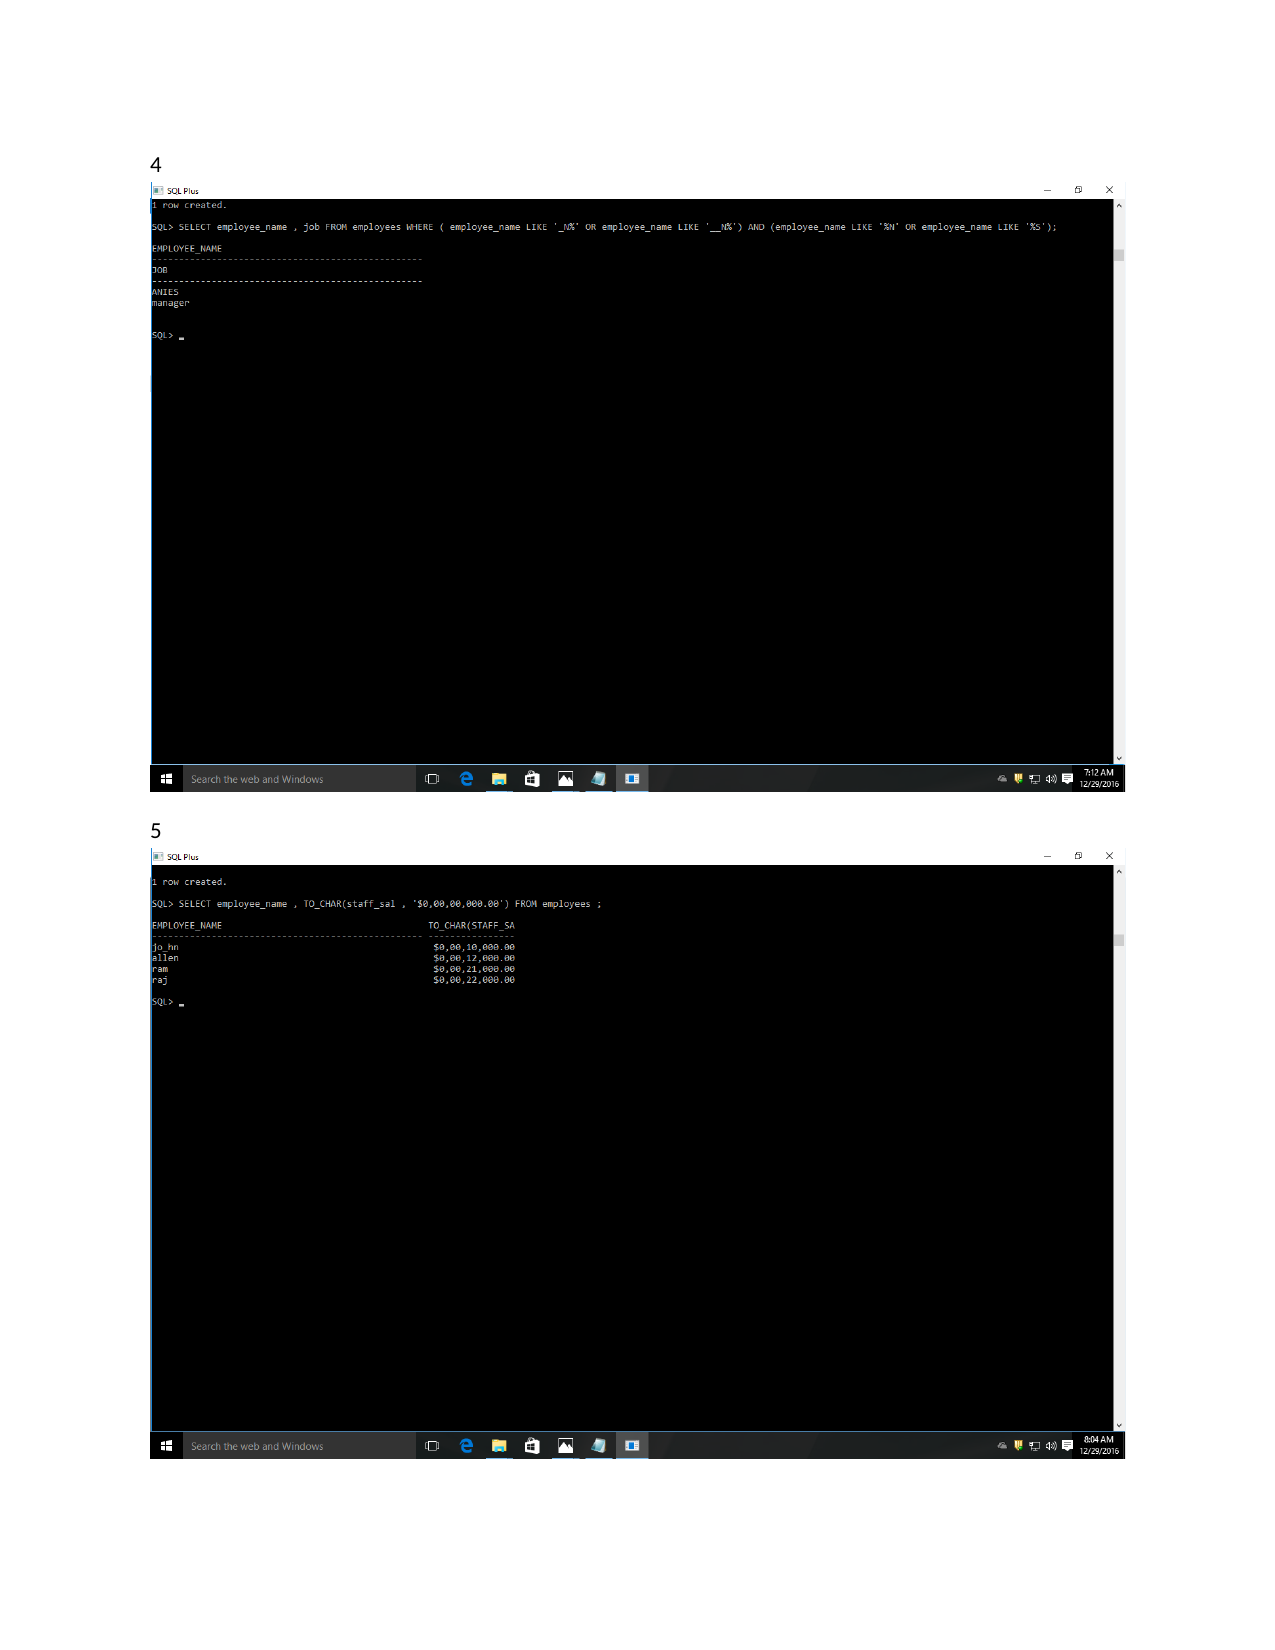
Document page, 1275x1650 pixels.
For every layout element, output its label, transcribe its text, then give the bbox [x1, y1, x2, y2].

picture [150, 182, 1125, 792]
text 4 [150, 150, 1125, 182]
text 5 [150, 817, 1125, 848]
picture [150, 848, 1125, 1459]
